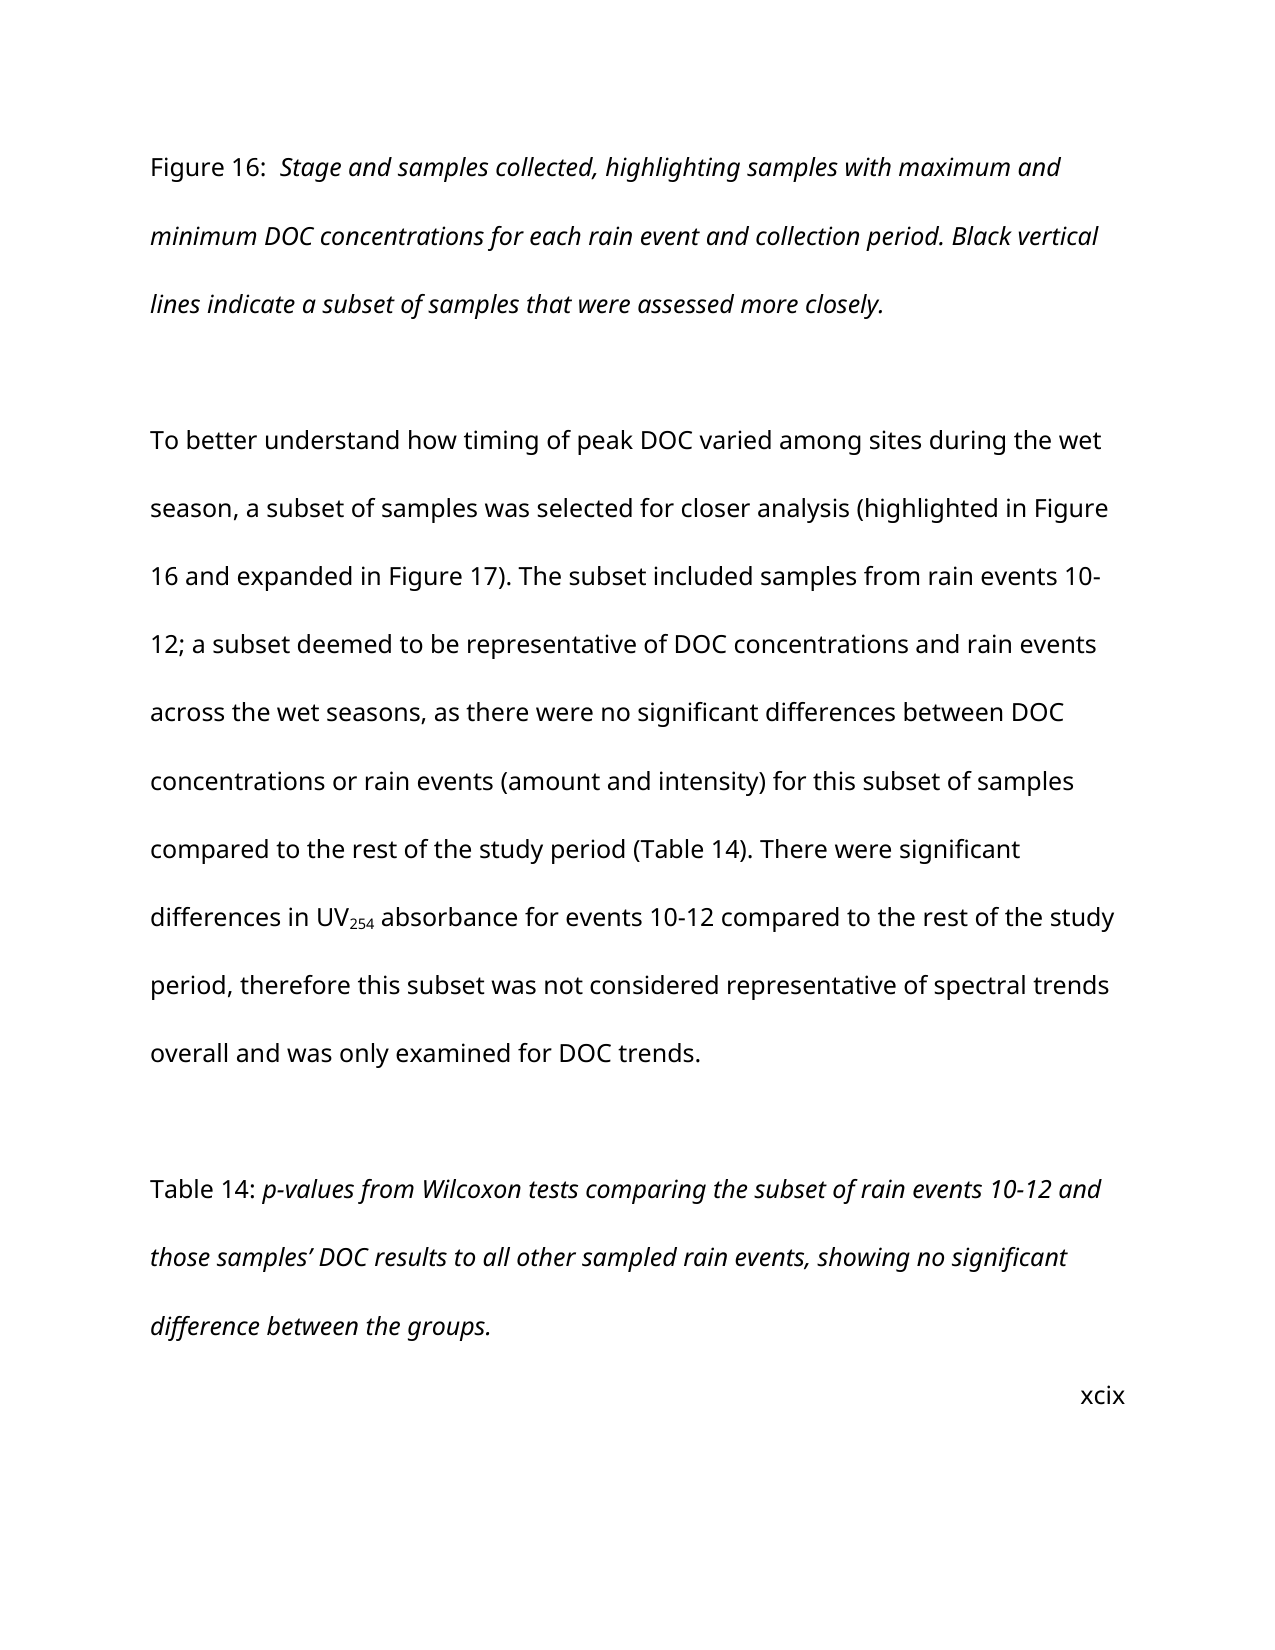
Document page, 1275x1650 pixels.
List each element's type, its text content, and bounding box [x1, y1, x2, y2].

text Table 14: p-values from Wilcoxon tests comparing the subset of rain events 10-12 and those samples’ DOC results to all other sampled rain events, showing no significant difference between the groups. [150, 1172, 1125, 1342]
text To better understand how timing of peak DOC varied among sites during the wet season, a subset of samples was selected for closer analysis (highlighted in Figure 16 and expanded in Figure 17). The subset included samples from rain events 10-12; a subset deemed to be representative of DOC concentrations and rain events across the wet seasons, as there were no significant differences between DOC concentrations or rain events (amount and intensity) for this subset of samples compared to the rest of the study period (Table 14). There were significant differences in UV254 absorbance for events 10-12 compared to the rest of the study period, therefore this subset was not considered representative of spectral trends overall and was only examined for DOC trends. [150, 422, 1125, 1070]
text Figure 16: Stage and samples collected, highlighting samples with maximum and minimum DOC concentrations for each rain event and collection period. Black vertical lines indicate a subset of samples that were assessed more closely. [150, 150, 1125, 320]
